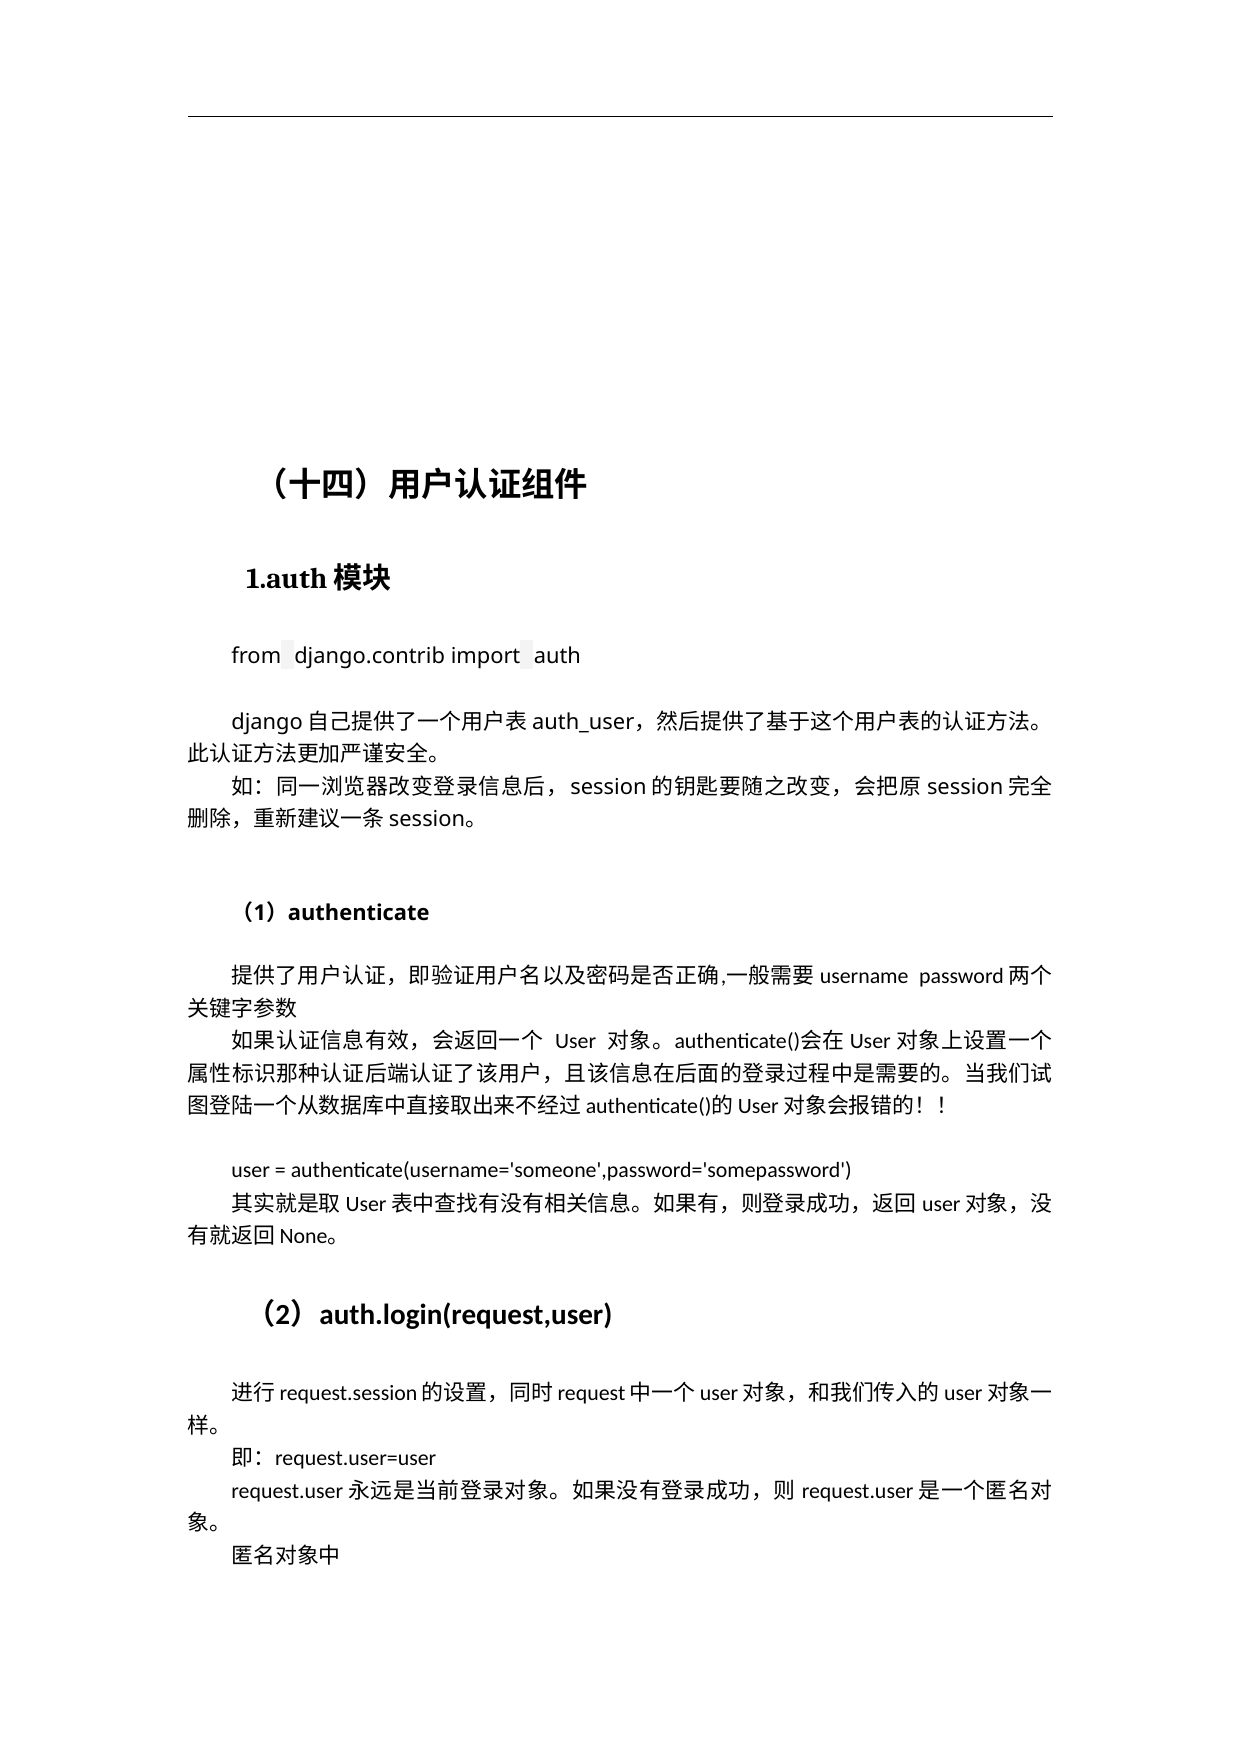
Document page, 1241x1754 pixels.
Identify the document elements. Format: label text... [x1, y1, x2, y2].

text 如果认证信息有效，会返回一个 User 对象。authenticate()会在User 对象上设置一个属性标识那种认证后端认证了该用户，且该信息在后面的登录过程中是需要的。当我们试图登陆一个从数据库中直接取出来不经过authenticate()的User对象会报错的！！ [187, 1023, 1053, 1120]
text 进行request.session的设置，同时request中一个user对象，和我们传入的user对象一样。 [187, 1375, 1053, 1440]
text 提供了用户认证，即验证用户名以及密码是否正确,一般需要username password两个关键字参数 [187, 958, 1053, 1023]
subtitle （1）authenticate [187, 895, 1053, 928]
text 其实就是取User表中查找有没有相关信息。如果有，则登录成功，返回user对象，没有就返回None。 [187, 1185, 1053, 1250]
text 如：同一浏览器改变登录信息后，session的钥匙要随之改变，会把原session完全删除，重新建议一条session。 [187, 768, 1053, 833]
text user = authenticate(username='someone',password='somepassword') [187, 1153, 1053, 1185]
subtitle 1.auth模块 [187, 543, 1053, 608]
text 匿名对象中 [187, 1537, 1053, 1570]
text request.user永远是当前登录对象。如果没有登录成功，则request.user是一个匿名对象。 [187, 1472, 1053, 1537]
text 即：request.user=user [187, 1440, 1053, 1472]
text from django.contrib import auth [187, 638, 1053, 671]
text django自己提供了一个用户表auth_user，然后提供了基于这个用户表的认证方法。此认证方法更加严谨安全。 [187, 703, 1053, 768]
subtitle （2）auth.login(request,user) [187, 1279, 1053, 1344]
subtitle （十四）用户认证组件 [187, 449, 1053, 514]
